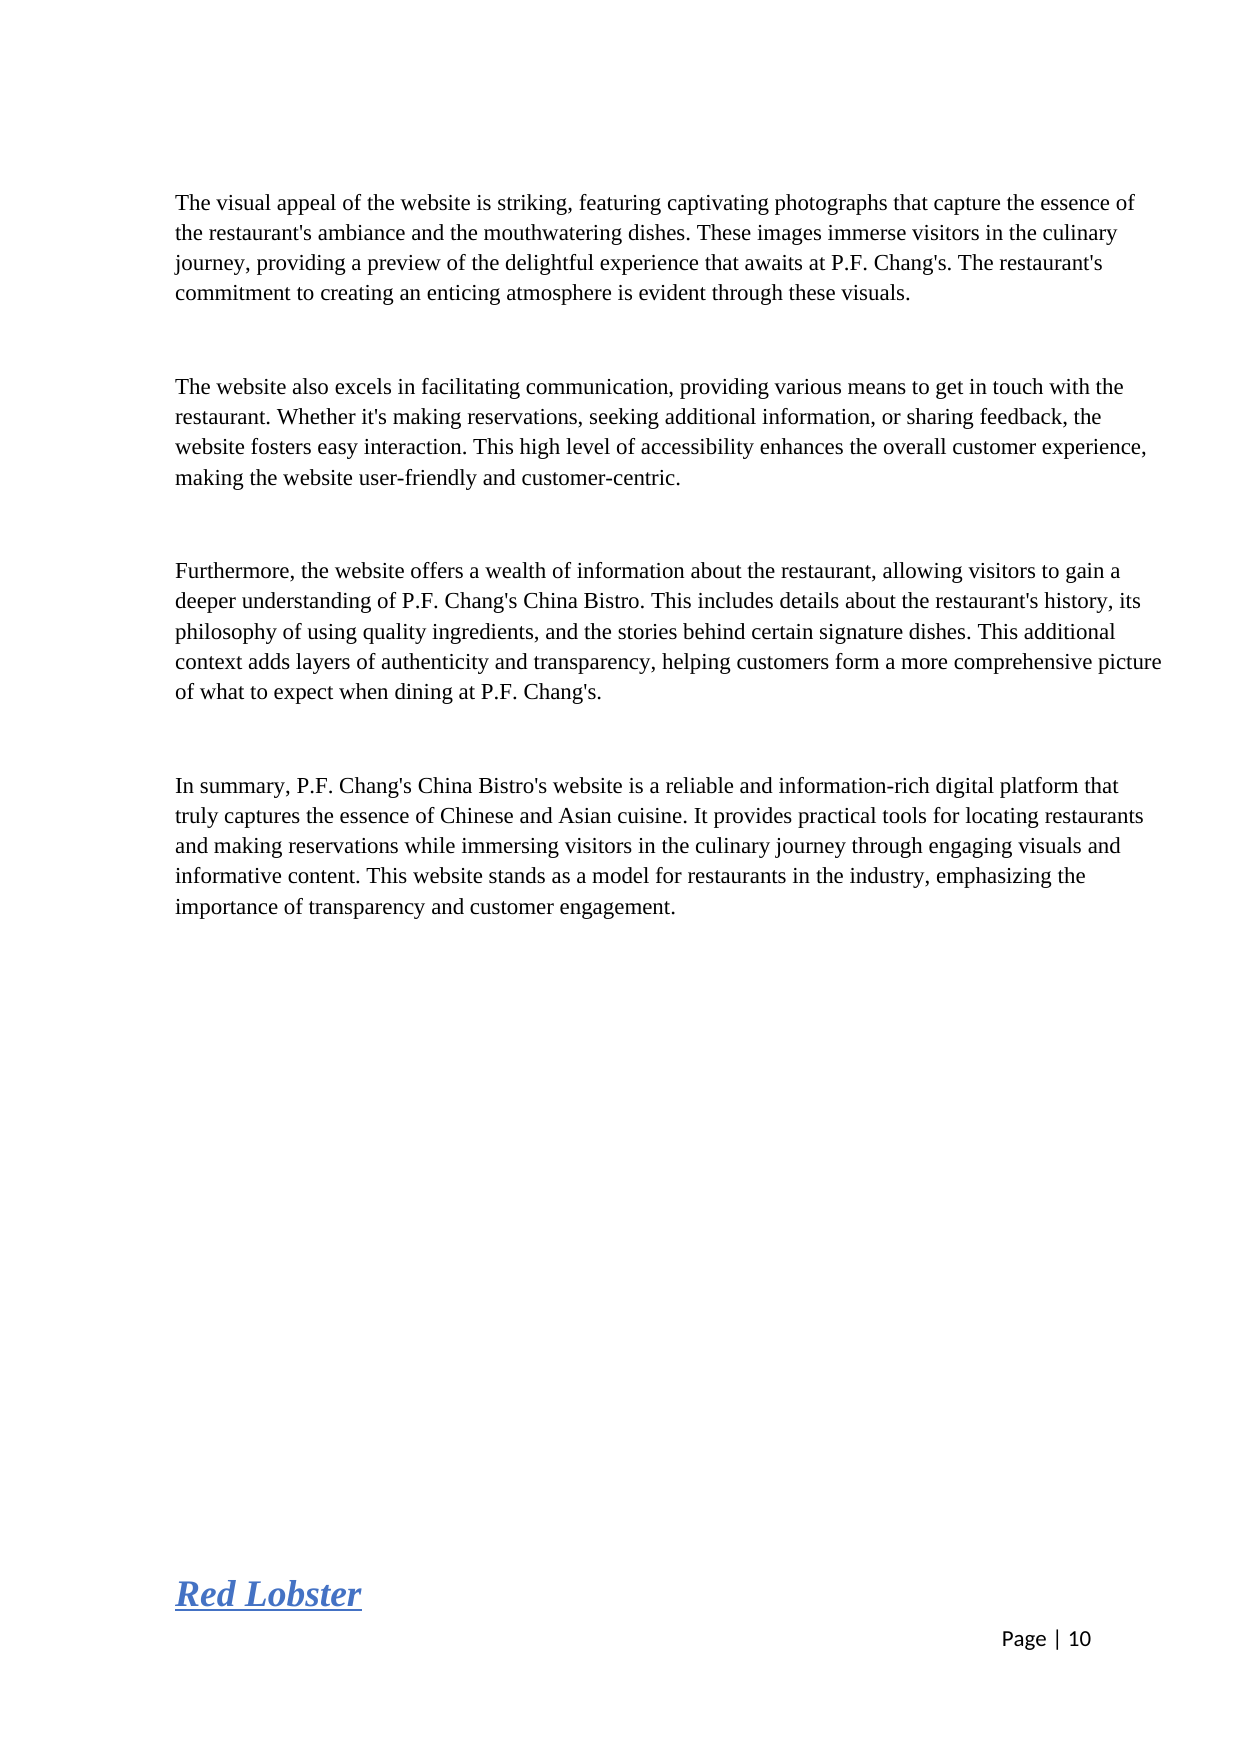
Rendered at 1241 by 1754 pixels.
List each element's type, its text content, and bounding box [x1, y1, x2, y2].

text The website also excels in facilitating communication, providing various means to get in touch with the restaurant. Whether it's making reservations, seeking additional information, or sharing feedback, the website fosters easy interaction. This high level of accessibility enhances the overall customer experience, making the website user-friendly and customer-centric. [175, 373, 1167, 490]
text The visual appeal of the website is striking, featuring captivating photographs that capture the essence of the restaurant's ambiance and the mouthwatering dishes. These images immerse visitors in the culinary journey, providing a preview of the delightful experience that awaits at P.F. Chang's. The restaurant's commitment to creating an enticing atmosphere is evident through these visuals. [175, 188, 1167, 306]
text In summary, P.F. Chang's China Bistro's website is a reliable and information-rich digital platform that truly captures the essence of Chinese and Asian cuisine. It provides practical tools for locating restaurants and making reservations while immersing visitors in the culinary journey through engaging visuals and informative content. This website stands as a model for restaurants in the industry, emphasizing the importance of transparency and customer engagement. [175, 772, 1167, 919]
text Red Lobster [175, 1571, 1167, 1614]
text Furthermore, the website offers a wealth of information about the restaurant, allowing visitors to gain a deeper understanding of P.F. Chang's China Bistro. This includes details about the restaurant's history, its philosophy of using quality ingredients, and the stories behind certain signature dishes. This additional context adds layers of authenticity and transparency, helping customers form a more comprehensive picture of what to expect when dining at P.F. Chang's. [175, 557, 1167, 704]
